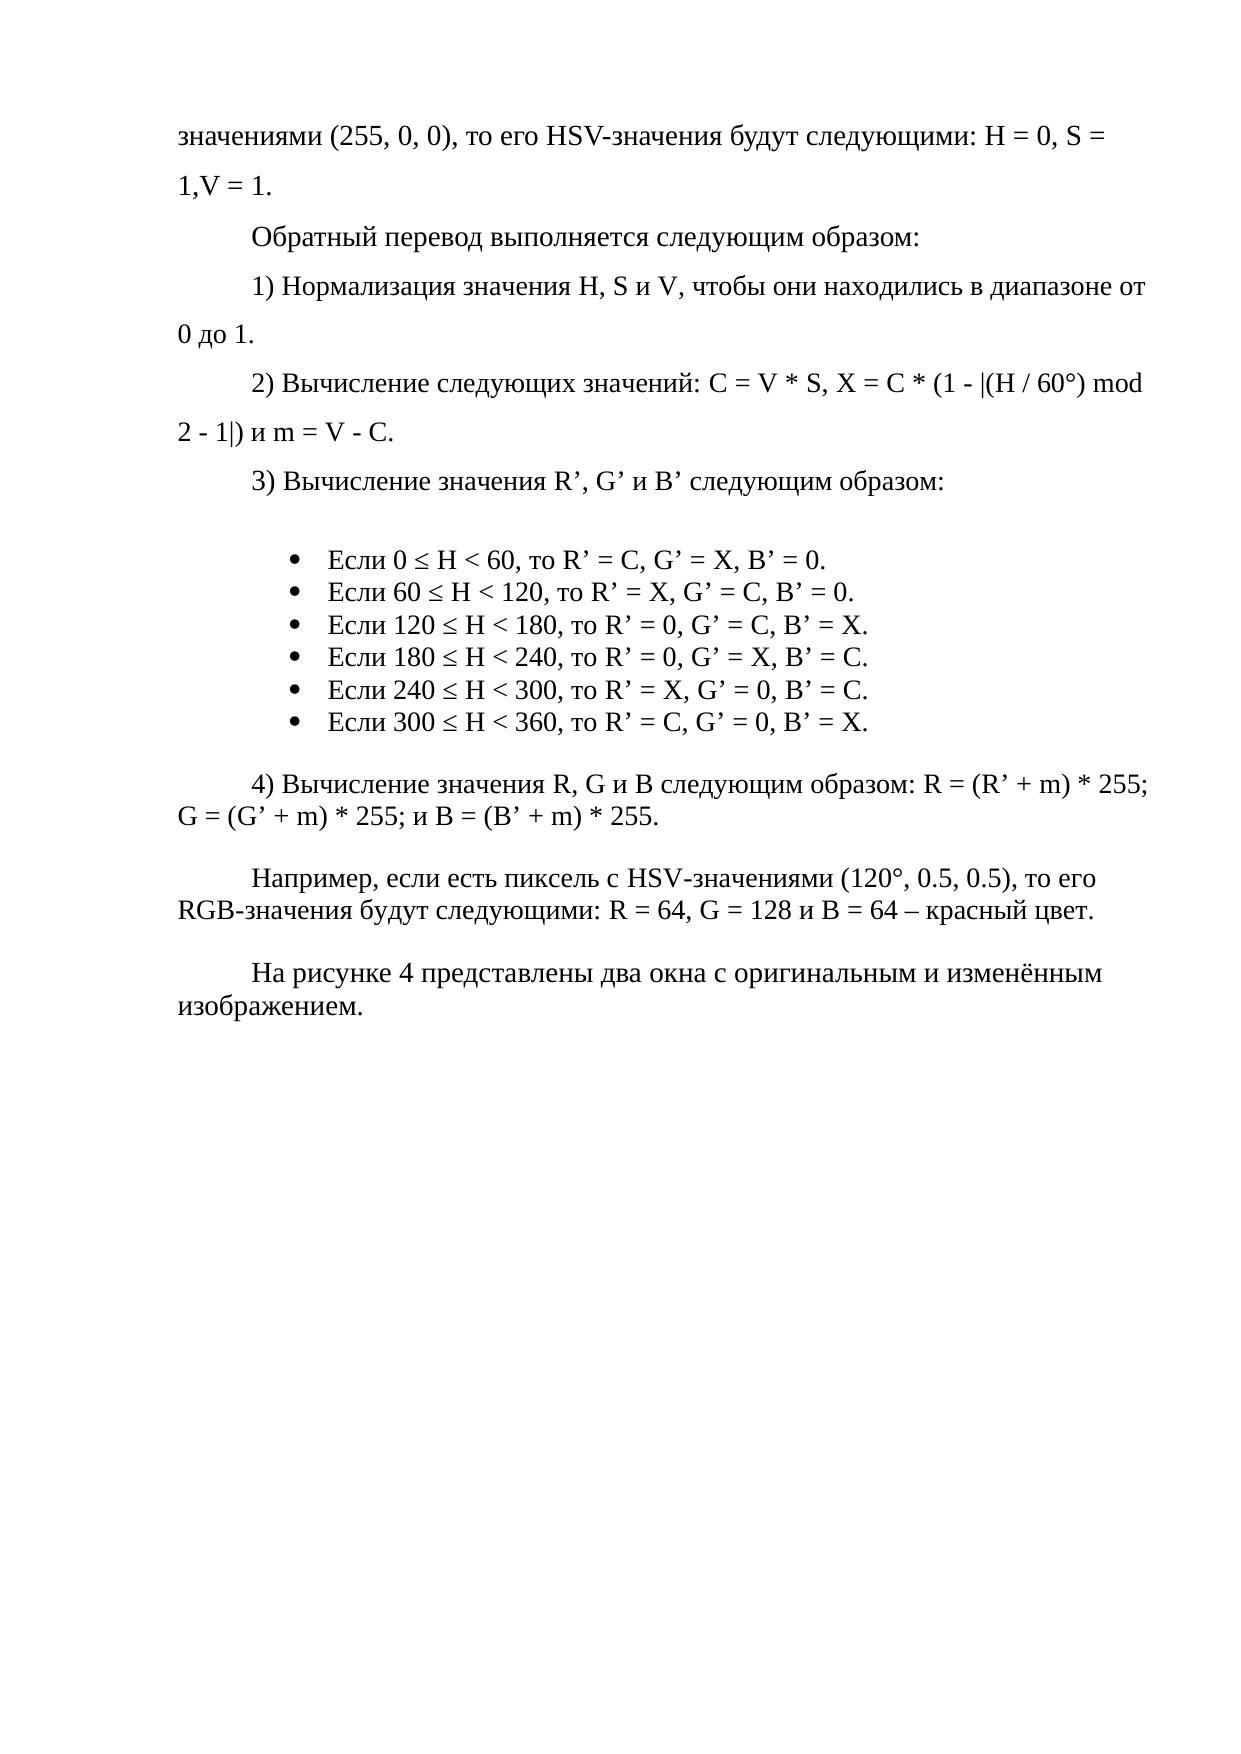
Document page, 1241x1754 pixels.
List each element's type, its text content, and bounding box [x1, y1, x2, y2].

list Если 300 ≤ H < 360, то R’ = C, G’ = 0, B’ = X. [290, 705, 1152, 738]
text На рисунке 4 представлены два окна с оригинальным и изменённым изображением. [177, 955, 1152, 1022]
text 3) Вычисление значения R’, G’ и B’ следующим образом: [177, 463, 1152, 497]
list Если 0 ≤ H < 60, то R’ = C, G’ = X, B’ = 0. [290, 543, 1152, 575]
text Например, если есть пиксель с HSV-значениями (120°, 0.5, 0.5), то его RGB-значения будут следующими: R = 64, G = 128 и B = 64 – красный цвет. [177, 861, 1152, 926]
list Если 240 ≤ H < 300, то R’ = X, G’ = 0, B’ = C. [290, 673, 1152, 705]
text 4) Вычисление значения R, G и B следующим образом: R = (R’ + m) * 255; G = (G’ + m) * 255; и B = (B’ + m) * 255. [177, 767, 1152, 832]
text 1) Нормализация значения H, S и V, чтобы они находились в диапазоне от 0 до 1. [177, 269, 1152, 350]
text Обратный перевод выполняется следующим образом: [177, 219, 1152, 252]
list Если 120 ≤ H < 180, то R’ = 0, G’ = C, B’ = X. [290, 608, 1152, 640]
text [177, 118, 1152, 202]
text 2) Вычисление следующих значений: C = V * S, X = C * (1 - |(H / 60°) mod 2 - 1|) и m = V - C. [177, 366, 1152, 447]
list Если 180 ≤ H < 240, то R’ = 0, G’ = X, B’ = C. [290, 640, 1152, 673]
list Если 60 ≤ H < 120, то R’ = X, G’ = C, B’ = 0. [290, 575, 1152, 608]
